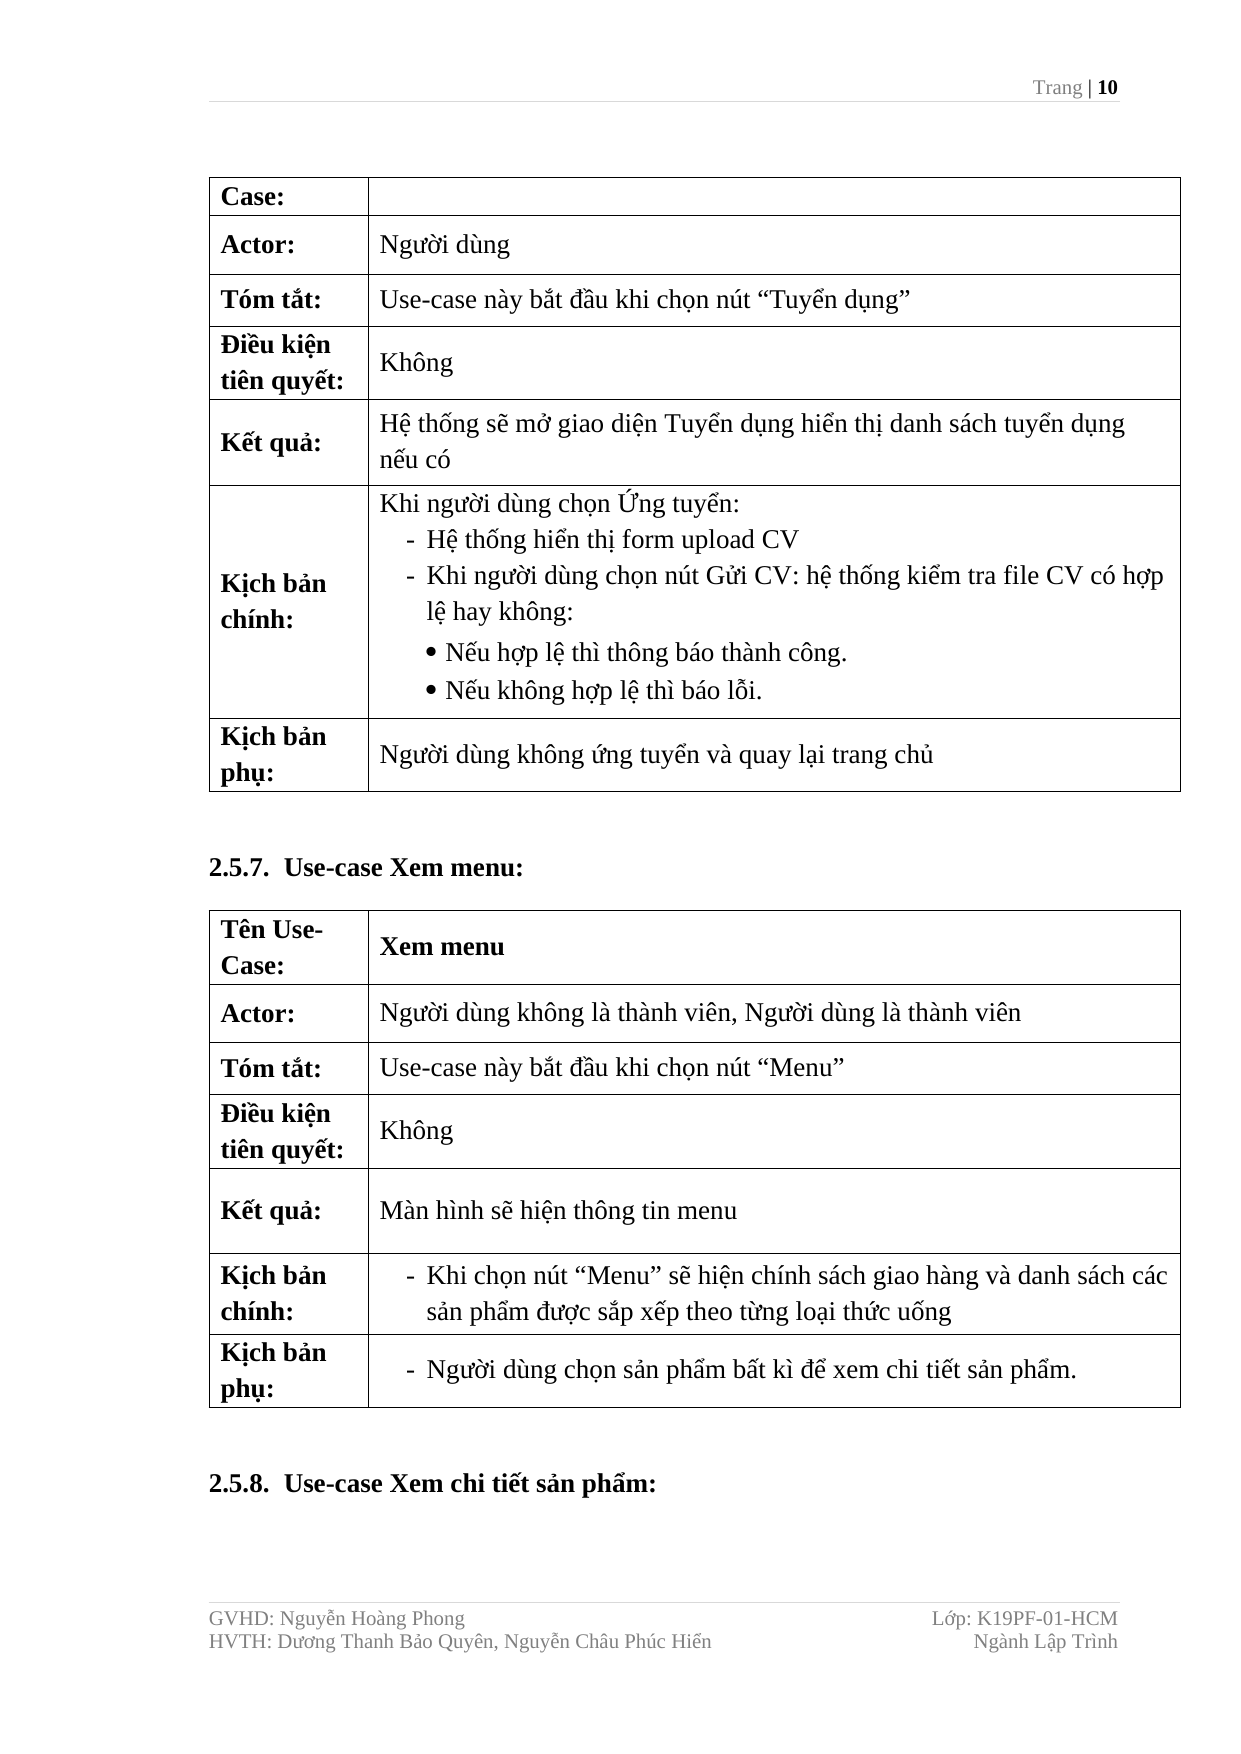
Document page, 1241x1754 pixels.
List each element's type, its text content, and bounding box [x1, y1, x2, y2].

table_cell Người dùng không ứng tuyển và quay lại trang chủ [369, 719, 1180, 791]
table_cell Actor: [210, 985, 368, 1042]
text Use-case Xem menu: [208, 851, 1120, 882]
table_header Xem menu [369, 911, 1180, 984]
table_cell Điều kiện tiên quyết: [210, 327, 368, 399]
table_cell Không [369, 327, 1180, 399]
table_cell Hệ thống sẽ mở giao diện Tuyển dụng hiển thị danh sách tuyển dụng nếu có [369, 400, 1180, 485]
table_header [369, 178, 1180, 215]
table_cell Người dùng [369, 216, 1180, 273]
table_cell Màn hình sẽ hiện thông tin menu [369, 1169, 1180, 1253]
table_cell Kết quả: [210, 400, 368, 485]
table_cell Người dùng chọn sản phẩm bất kì để xem chi tiết sản phẩm. [369, 1335, 1180, 1407]
table_cell Kịch bản chính: [210, 1254, 368, 1333]
table_cell Tóm tắt: [210, 275, 368, 326]
table_cell Use-case này bắt đầu khi chọn nút “Menu” [369, 1043, 1180, 1094]
table_cell Actor: [210, 216, 368, 273]
table_cell Kịch bản chính: [210, 486, 368, 718]
table_cell Kết quả: [210, 1169, 368, 1253]
table_cell Điều kiện tiên quyết: [210, 1095, 368, 1168]
table_cell Khi người dùng chọn Ứng tuyển: Hệ thống hiển thị form upload CV Khi người dùng chọn nút Gửi CV: hệ thống kiểm tra file CV có hợp lệ hay không: Nếu hợp lệ thì thông báo thành công. Nếu không hợp lệ thì báo lỗi. [369, 486, 1180, 718]
table_cell Tóm tắt: [210, 1043, 368, 1094]
table_header Tên Use-Case: [210, 911, 368, 984]
table_cell Không [369, 1095, 1180, 1168]
table_header Tên Use-Case: [210, 178, 368, 215]
table_cell Người dùng không là thành viên, Người dùng là thành viên [369, 985, 1180, 1042]
text Use-case Xem chi tiết sản phẩm: [208, 1467, 1120, 1498]
table_cell Kịch bản phụ: [210, 1335, 368, 1407]
table_cell Use-case này bắt đầu khi chọn nút “Tuyển dụng” [369, 275, 1180, 326]
table_cell Kịch bản phụ: [210, 719, 368, 791]
table_cell Khi chọn nút “Menu” sẽ hiện chính sách giao hàng và danh sách các sản phẩm được sắp xếp theo từng loại thức uống [369, 1254, 1180, 1333]
